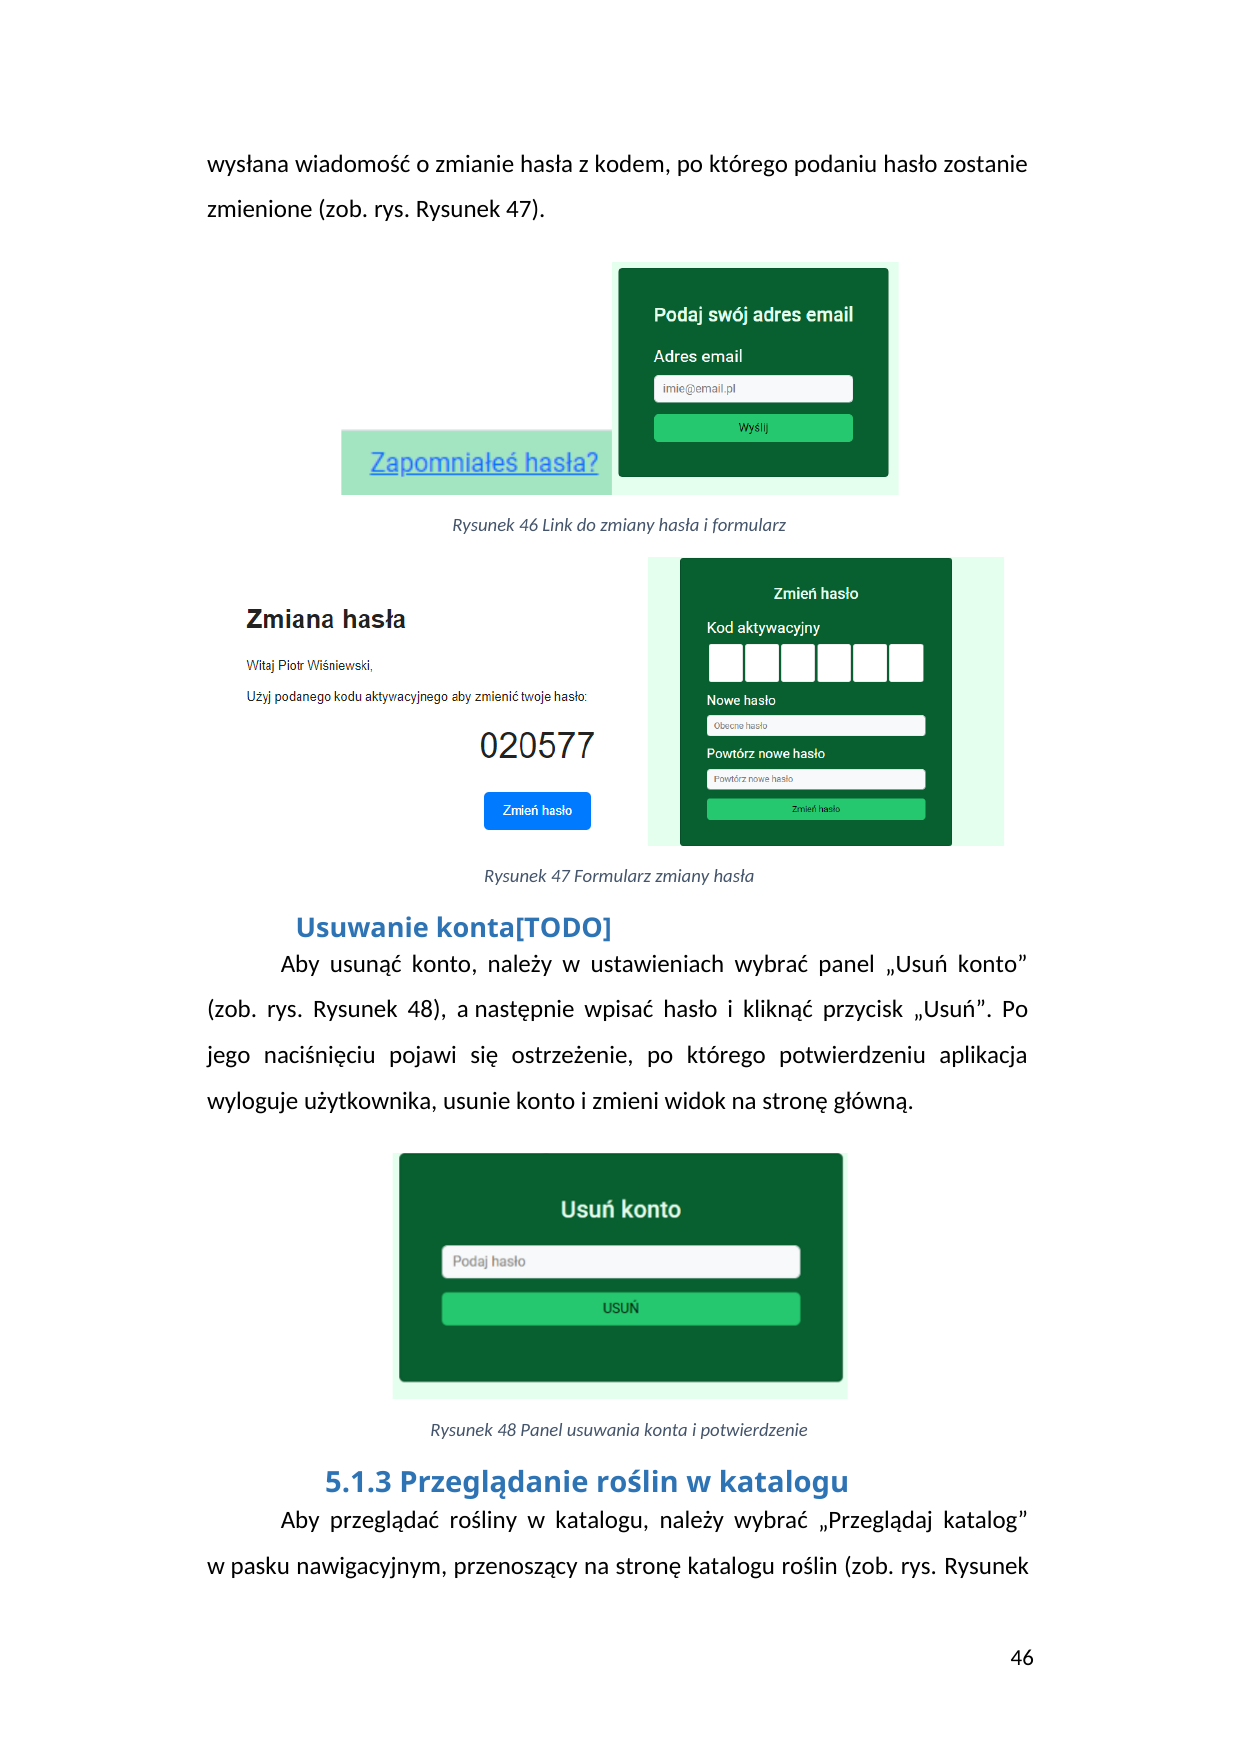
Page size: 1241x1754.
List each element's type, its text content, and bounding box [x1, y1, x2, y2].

picture [392, 1153, 848, 1399]
text Aby usunąć konto, należy w ustawieniach wybrać panel „Usuń konto” (zob. rys. 48), a następnie wpisać hasło i kliknąć przycisk „Usuń”. Po jego naciśnięciu pojawi się ostrzeżenie, po którego potwierdzeniu aplikacja wyloguje użytkownika, usunie konto i zmieni widok na stronę główną. [207, 948, 1029, 1116]
subtitle Usuwanie konta[TODO] [295, 908, 1033, 945]
subtitle Przeglądanie roślin w katalogu [295, 1462, 1033, 1501]
picture [236, 557, 1005, 846]
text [207, 148, 1029, 224]
picture [341, 262, 899, 495]
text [207, 1504, 1029, 1581]
